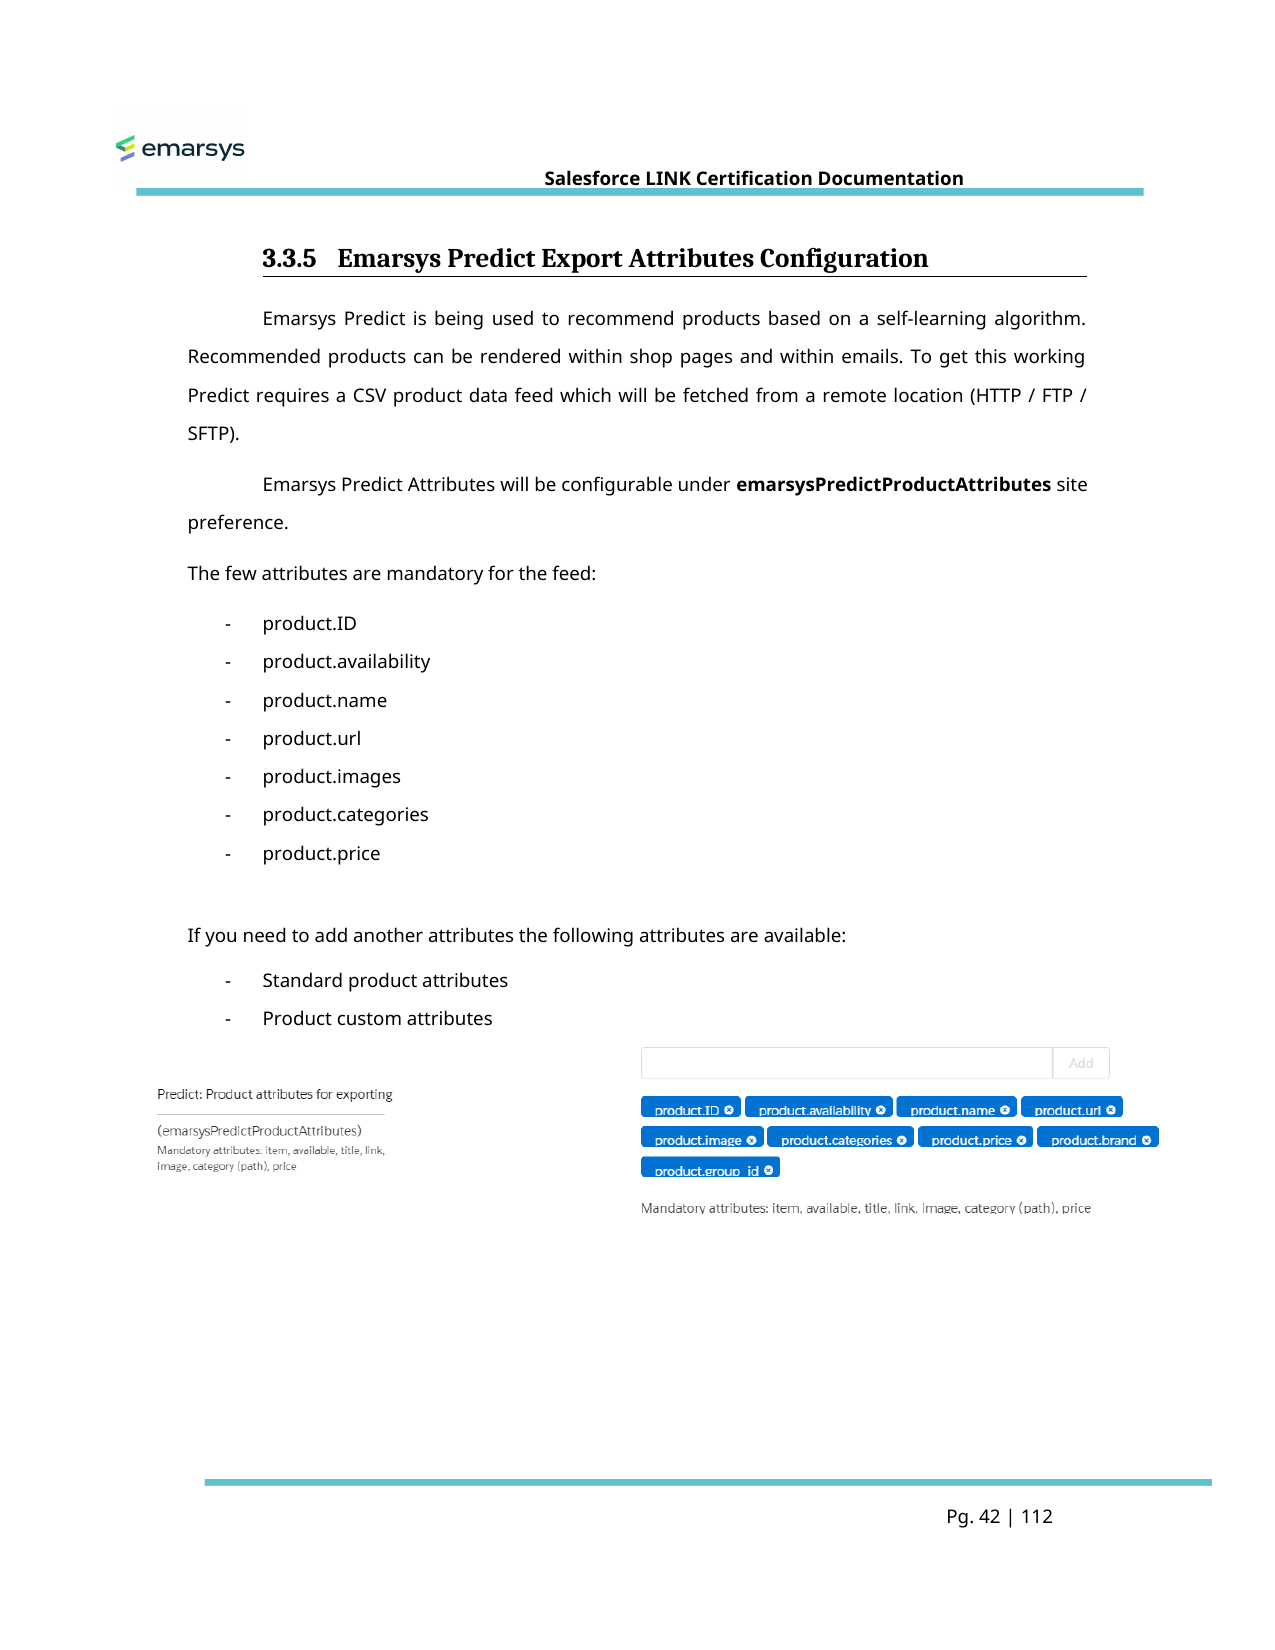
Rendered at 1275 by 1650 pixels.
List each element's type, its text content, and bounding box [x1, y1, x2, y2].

picture [143, 1043, 1169, 1214]
subtitle Emarsys Predict Export Attributes Configuration [262, 243, 1087, 277]
list product.price [225, 840, 1087, 865]
text If you need to add another attributes the following attributes are available: [187, 923, 1087, 948]
text Emarsys Predict is being used to recommend products based on a self-learning algorithm. Recommended products can be rendered within shop pages and within emails. To get this working Predict requires a CSV product data feed which will be fetched from a remote location (HTTP / FTP / SFTP). [187, 305, 1087, 446]
text Emarsys Predict Attributes will be configurable under emarsysPredictProductAttributes site preference. [187, 471, 1087, 534]
picture [204, 1479, 1212, 1486]
list Standard product attributes [225, 967, 1087, 993]
picture [113, 111, 247, 185]
list product.availability [225, 649, 1087, 674]
text The few attributes are mandatory for the feed: [187, 560, 1087, 585]
list product.images [225, 763, 1087, 789]
list product.name [225, 687, 1087, 712]
list Product custom attributes [225, 1005, 1087, 1031]
list product.ID [225, 611, 1087, 636]
picture [136, 188, 1144, 196]
list product.categories [225, 802, 1087, 827]
list product.url [225, 725, 1087, 751]
